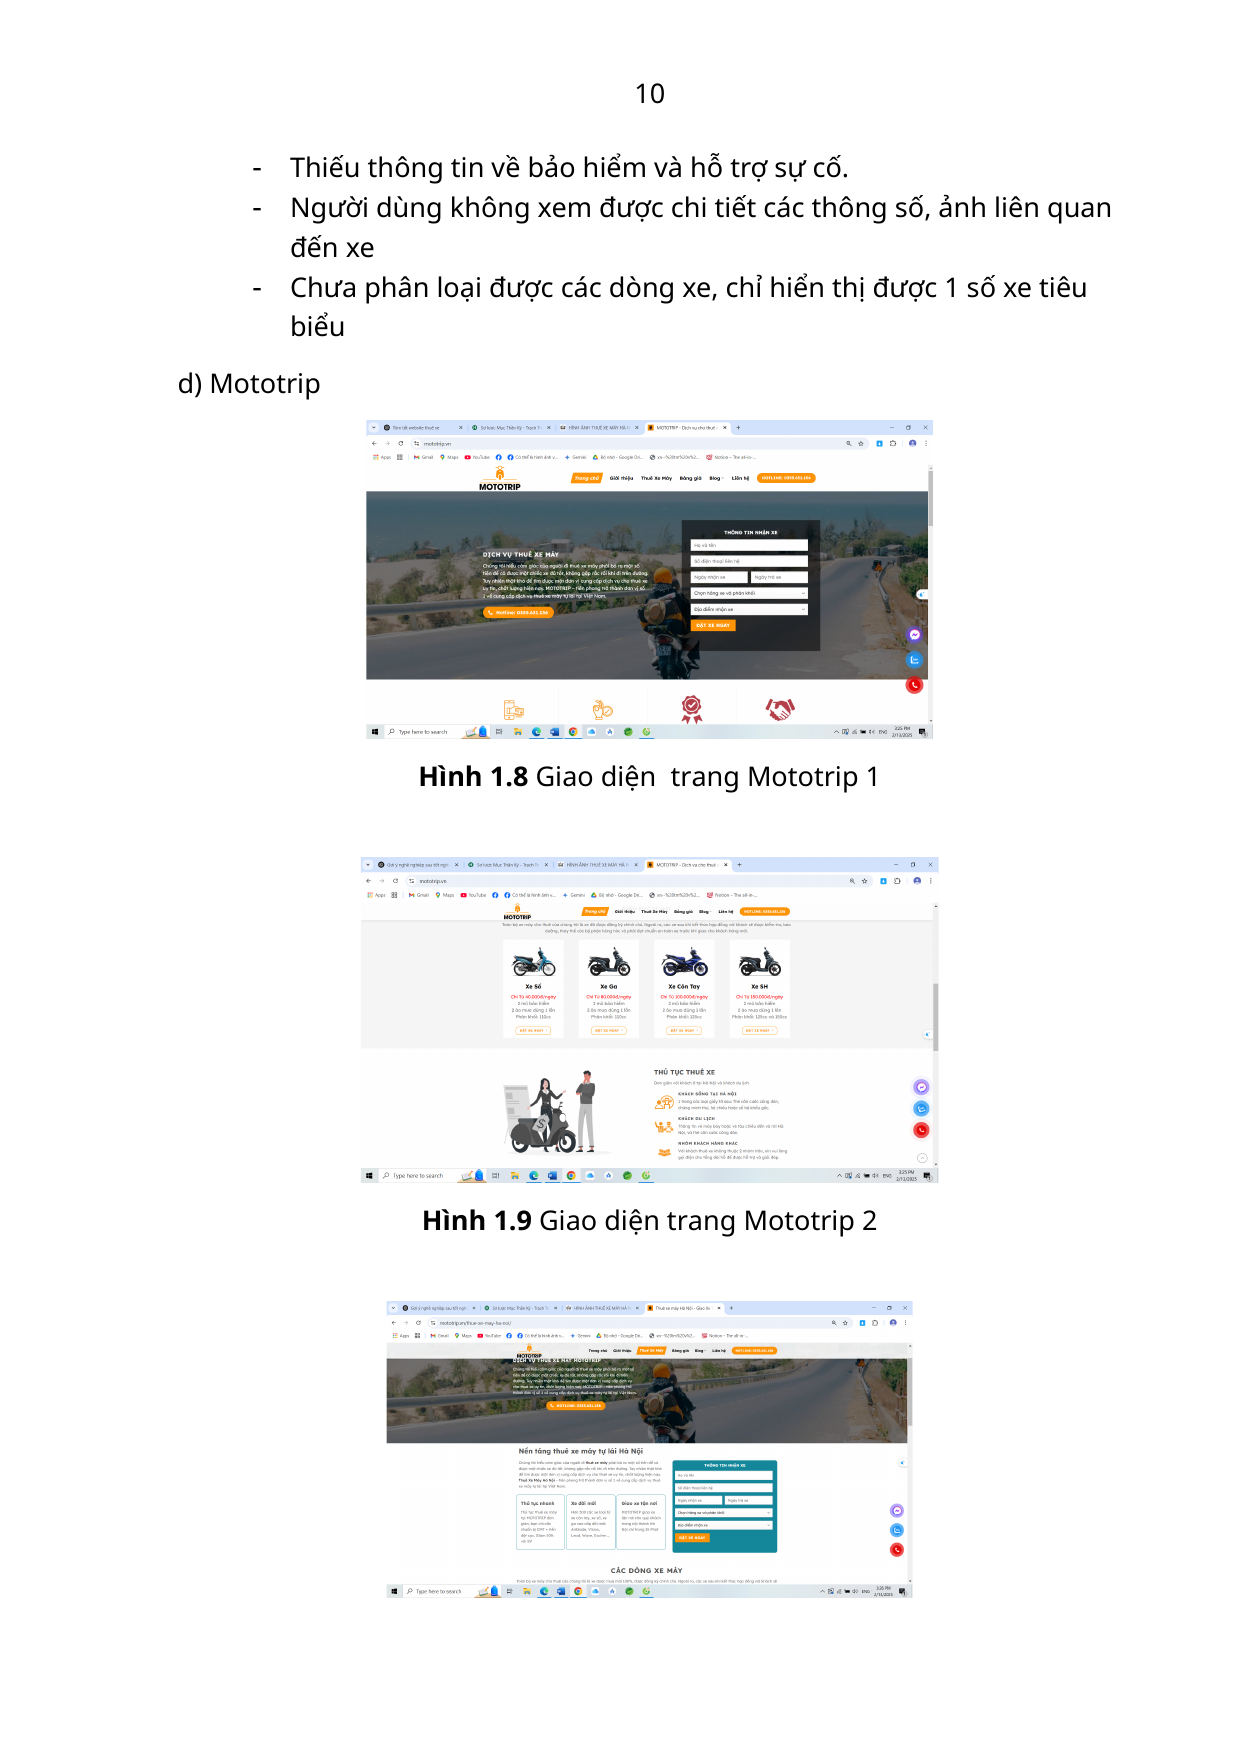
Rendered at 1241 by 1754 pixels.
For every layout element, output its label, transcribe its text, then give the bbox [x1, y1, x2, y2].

list Thiếu thông tin về bảo hiểm và hỗ trợ sự cố. [252, 149, 1122, 186]
text Hình 1.8 Giao diện trang Mototrip 1 [177, 758, 1122, 794]
picture [366, 420, 933, 739]
picture [386, 1301, 913, 1598]
picture [360, 857, 939, 1183]
text d) Mototrip [177, 364, 1122, 401]
list Chưa phân loại được các dòng xe, chỉ hiển thị được 1 số xe tiêu biểu [252, 268, 1122, 345]
list Người dùng không xem được chi tiết các thông số, ảnh liên quan đến xe [252, 188, 1122, 265]
text Hình 1.9 Giao diện trang Mototrip 2 [177, 1201, 1122, 1238]
